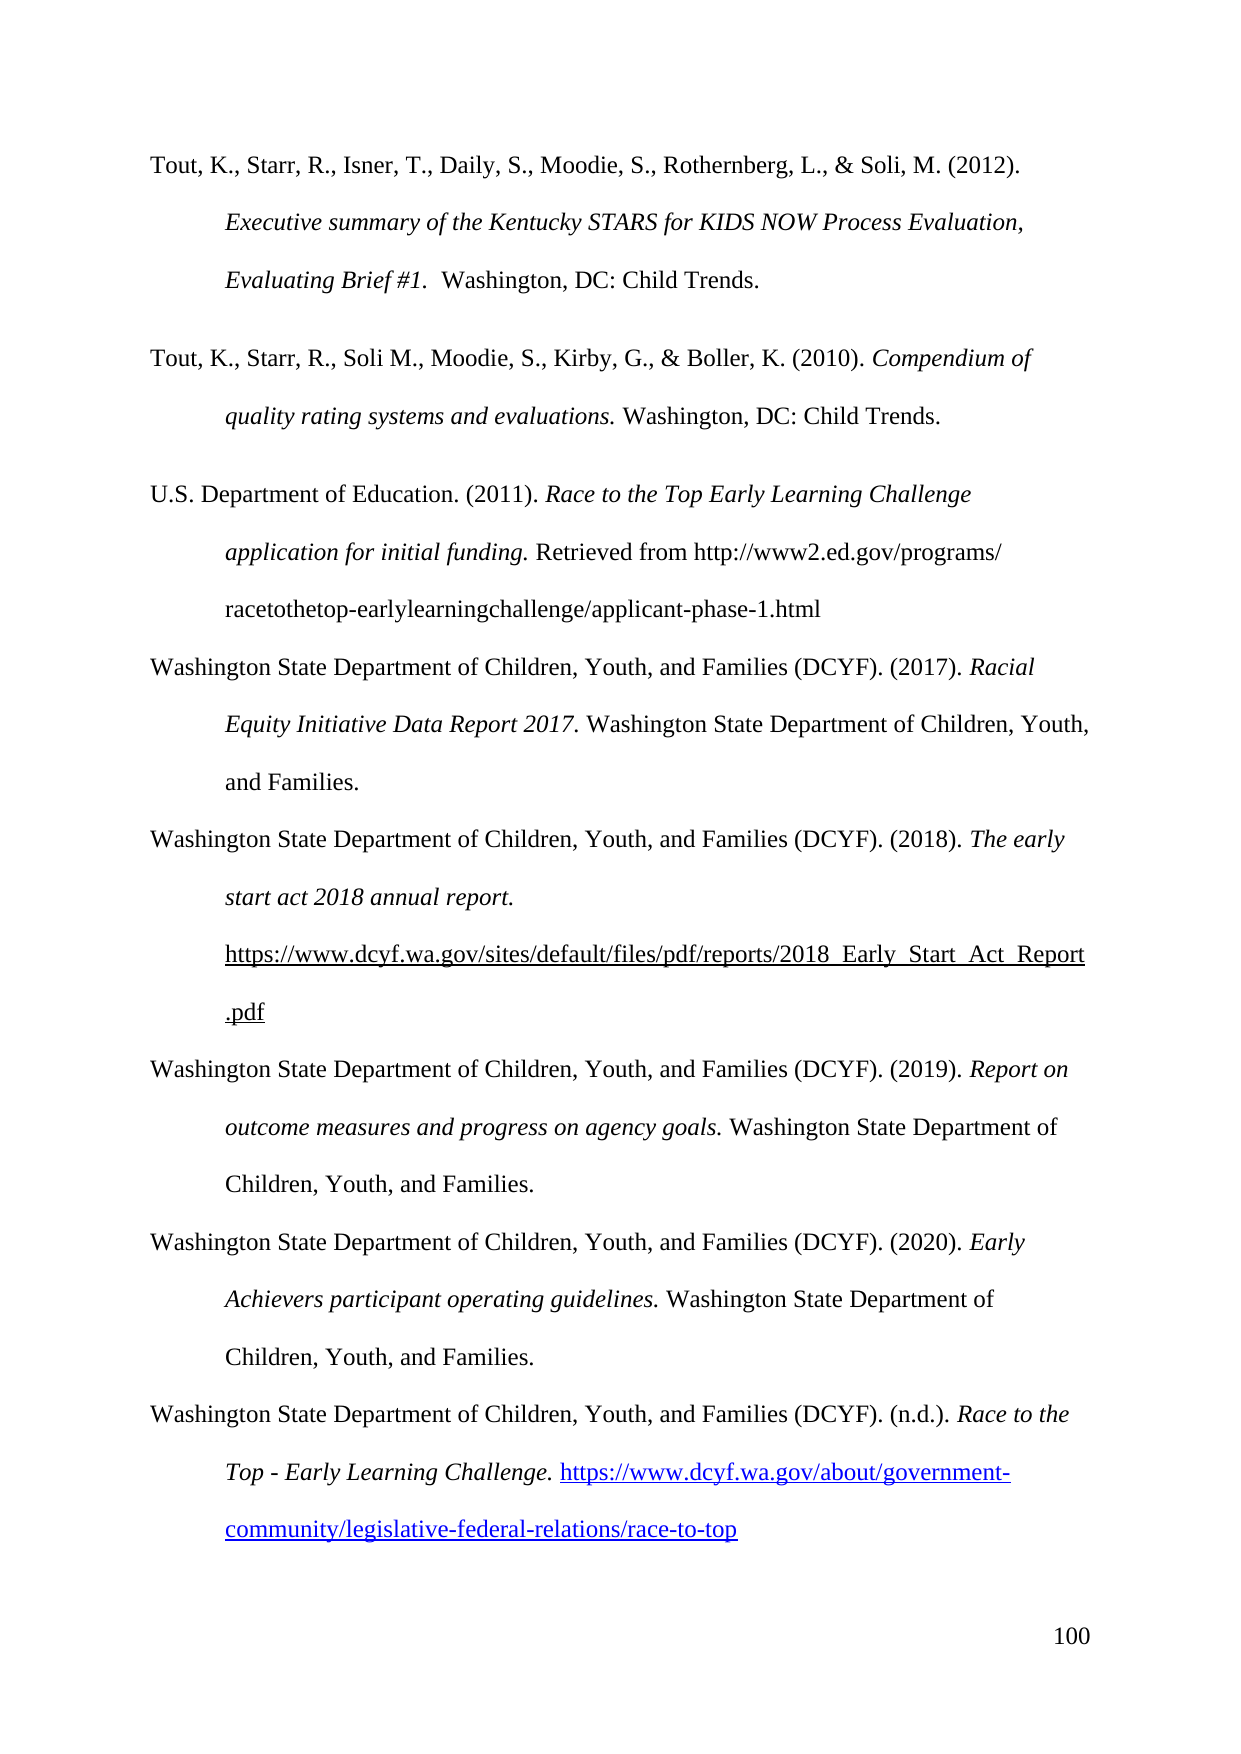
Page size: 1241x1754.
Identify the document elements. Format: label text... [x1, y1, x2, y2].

text Washington State Department of Children, Youth, and Families (DCYF). (2020). Early Achievers participant operating guidelines. Washington State Department of Children, Youth, and Families. [150, 1227, 1090, 1370]
text Tout, K., Starr, R., Isner, T., Daily, S., Moodie, S., Rothernberg, L., & Soli, M. (2012). Executive summary of the Kentucky STARS for KIDS NOW Process Evaluation, Evaluating Brief #1. Washington, DC: Child Trends. [150, 150, 1090, 294]
text Washington State Department of Children, Youth, and Families (DCYF). (2019). Report on outcome measures and progress on agency goals. Washington State Department of Children, Youth, and Families. [150, 1054, 1090, 1198]
text Tout, K., Starr, R., Soli M., Moodie, S., Kirby, G., & Boller, K. (2010). Compendium of quality rating systems and evaluations. Washington, DC: Child Trends. [150, 343, 1090, 429]
text Washington State Department of Children, Youth, and Families (DCYF). (n.d.). Race to the Top - Early Learning Challenge. https://www.dcyf.wa.gov/about/government-community/legislative-federal-relations/race-to-top [150, 1399, 1090, 1543]
text Washington State Department of Children, Youth, and Families (DCYF). (2018). The early start act 2018 annual report. https://www.dcyf.wa.gov/sites/default/files/pdf/reports/2018_Early_Start_Act_Report.pdf [150, 824, 1090, 1025]
text U.S. Department of Education. (2011). Race to the Top Early Learning Challenge application for initial funding. Retrieved from http://www2.ed.gov/programs/ racetothetop-earlylearningchallenge/applicant-phase-1.html [150, 479, 1090, 623]
text Washington State Department of Children, Youth, and Families (DCYF). (2017). Racial Equity Initiative Data Report 2017. Washington State Department of Children, Youth, and Families. [150, 652, 1090, 795]
